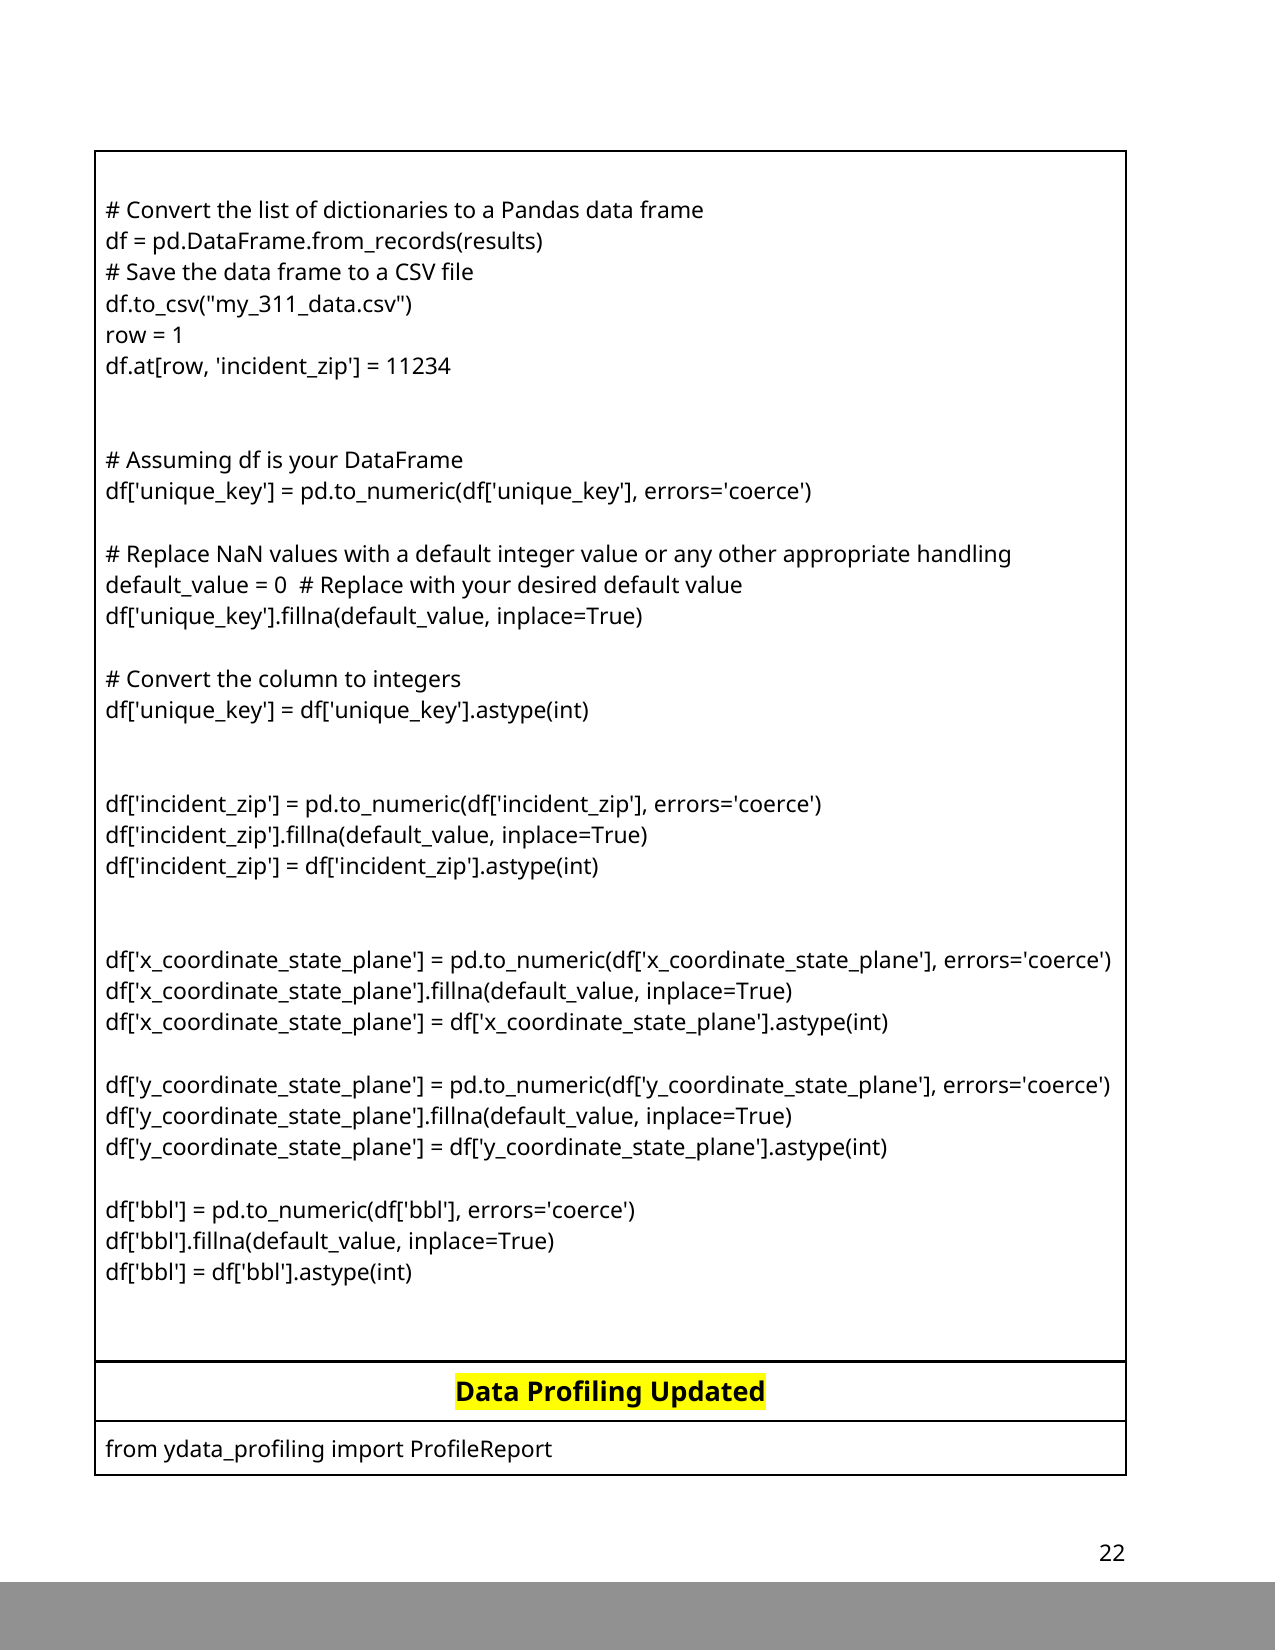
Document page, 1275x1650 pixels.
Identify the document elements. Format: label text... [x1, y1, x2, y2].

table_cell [96, 1422, 1125, 1474]
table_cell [96, 152, 1125, 1360]
picture [0, 1582, 1275, 1650]
table_cell Data Profiling Updated [96, 1363, 1125, 1420]
